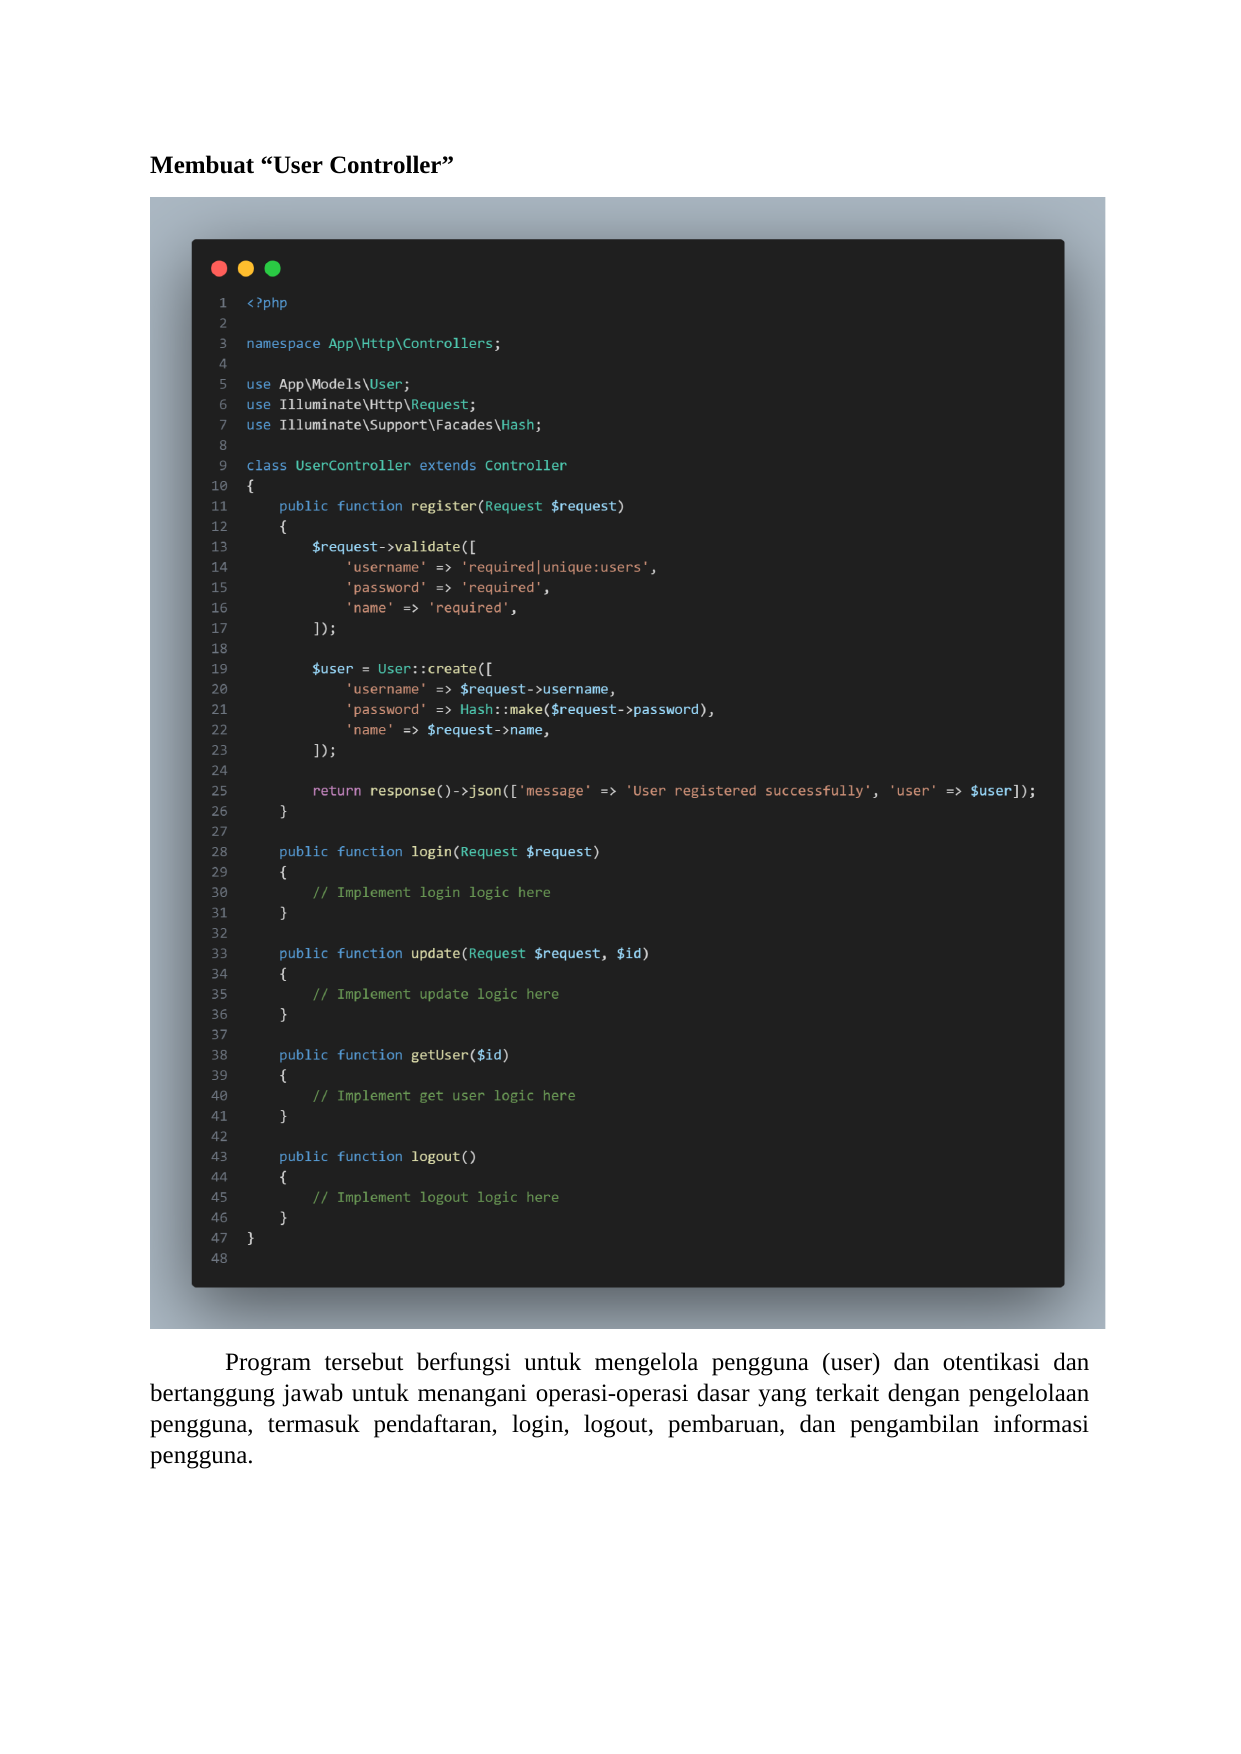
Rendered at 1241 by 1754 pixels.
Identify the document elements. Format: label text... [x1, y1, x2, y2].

text Membuat “User Controller” [150, 150, 1090, 179]
text Program tersebut berfungsi untuk mengelola pengguna (user) dan otentikasi dan bertanggung jawab untuk menangani operasi-operasi dasar yang terkait dengan pengelolaan pengguna, termasuk pendaftaran, login, logout, pembaruan, dan pengambilan informasi pengguna. [150, 1347, 1090, 1469]
picture [150, 197, 1106, 1329]
